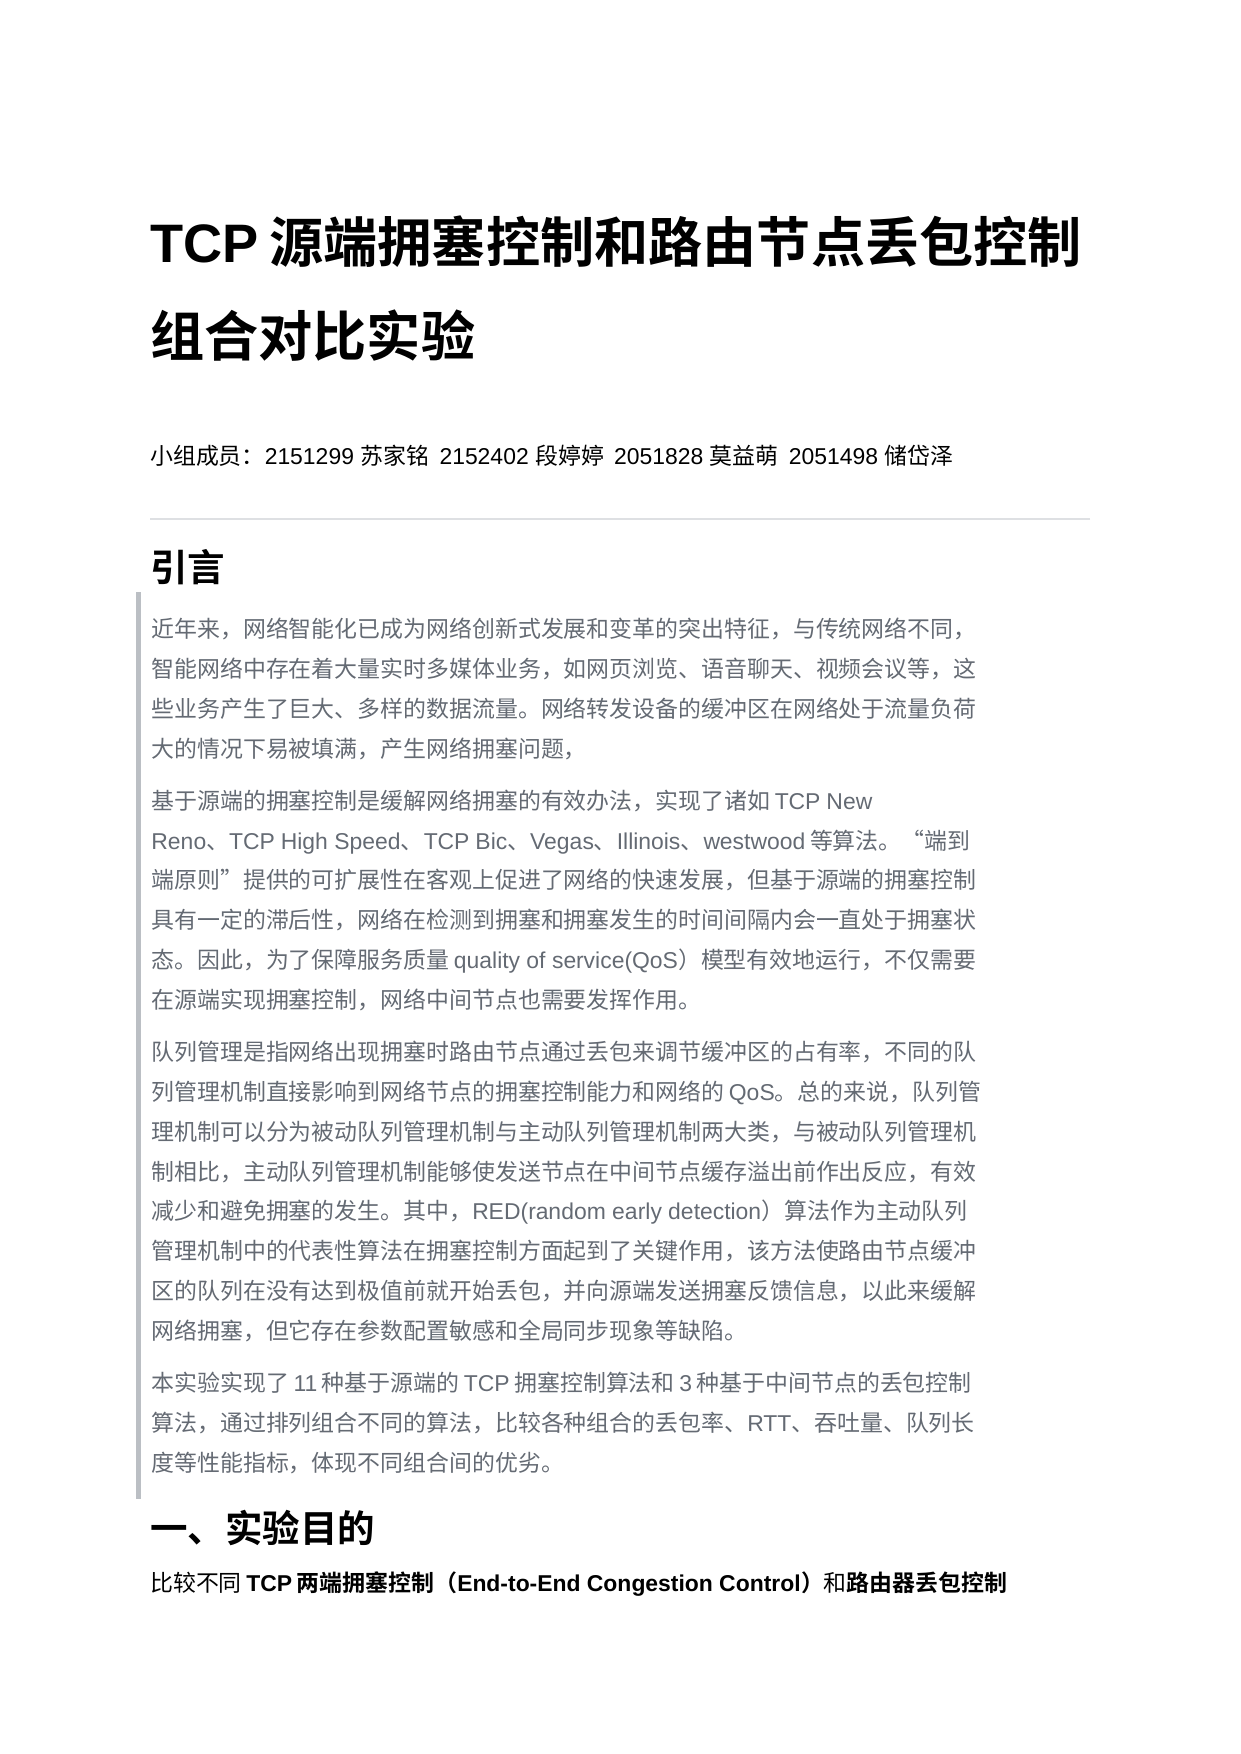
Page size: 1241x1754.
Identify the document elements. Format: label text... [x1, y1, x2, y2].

table_header 近年来，网络智能化已成为网络创新式发展和变革的突出特征，与传统网络不同，智能网络中存在着大量实时多媒体业务，如网页浏览、语音聊天、视频会议等，这些业务产生了巨大、多样的数据流量。网络转发设备的缓冲区在网络处于流量负荷大的情况下易被填满，产生网络拥塞问题， 基于源端的拥塞控制是缓解网络拥塞的有效办法，实现了诸如TCP New Reno、TCP High Speed、TCP Bic、Vegas、Illinois、westwood等算法。“端到端原则”提供的可扩展性在客观上促进了网络的快速发展，但基于源端的拥塞控制具有一定的滞后性，网络在检测到拥塞和拥塞发生的时间间隔内会一直处于拥塞状态。因此，为了保障服务质量quality of service(QoS）模型有效地运行，不仅需要在源端实现拥塞控制，网络中间节点也需要发挥作用。 队列管理是指网络出现拥塞时路由节点通过丢包来调节缓冲区的占有率，不同的队列管理机制直接影响到网络节点的拥塞控制能力和网络的QoS。总的来说，队列管理机制可以分为被动队列管理机制与主动队列管理机制两大类，与被动队列管理机制相比，主动队列管理机制能够使发送节点在中间节点缓存溢出前作出反应，有效减少和避免拥塞的发生。其中，RED(random early detection）算法作为主动队列管理机制中的代表性算法在拥塞控制方面起到了关键作用，该方法使路由节点缓冲区的队列在没有达到极值前就开始丢包，并向源端发送拥塞反馈信息，以此来缓解网络拥塞，但它存在参数配置敏感和全局同步现象等缺陷。 本实验实现了11种基于源端的TCP拥塞控制算法和3种基于中间节点的丢包控制算法，通过排列组合不同的算法，比较各种组合的丢包率、RTT、吞吐量、队列长度等性能指标，体现不同组合间的优劣。 [141, 592, 1001, 1498]
text 小组成员：2151299 苏家铭 2152402 段婷婷 2051828 莫益萌 2051498 储岱泽 [150, 438, 1090, 471]
text TCP源端拥塞控制和路由节点丢包控制组合对比实验 [150, 200, 1090, 372]
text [150, 1565, 1090, 1598]
